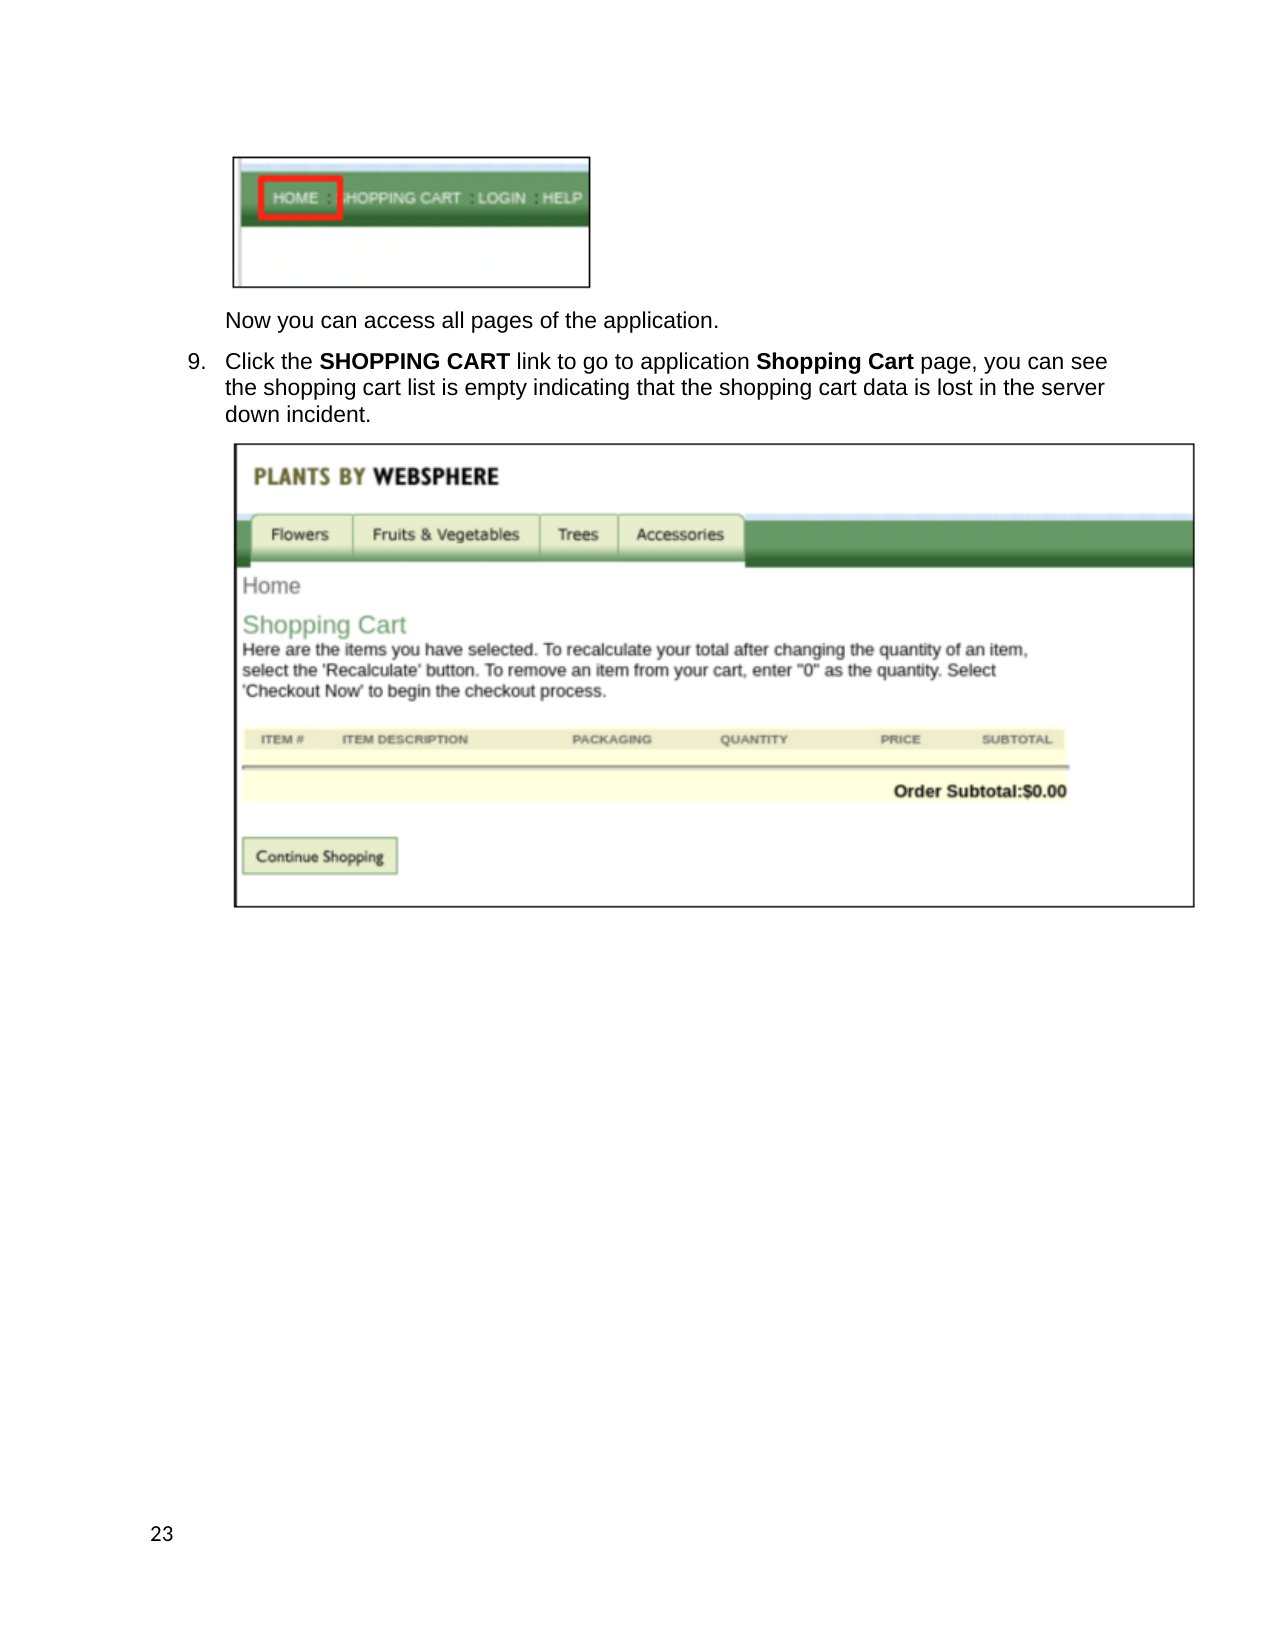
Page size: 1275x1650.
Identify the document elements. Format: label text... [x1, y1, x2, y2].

list Click the SHOPPING CART link to go to application Shopping Cart page, you can see the shopping cart list is empty indicating that the shopping cart data is lost in the server down incident. [187, 348, 1125, 427]
picture [225, 150, 600, 293]
text Now you can access all pages of the application. [225, 307, 1125, 333]
picture [225, 439, 1200, 914]
